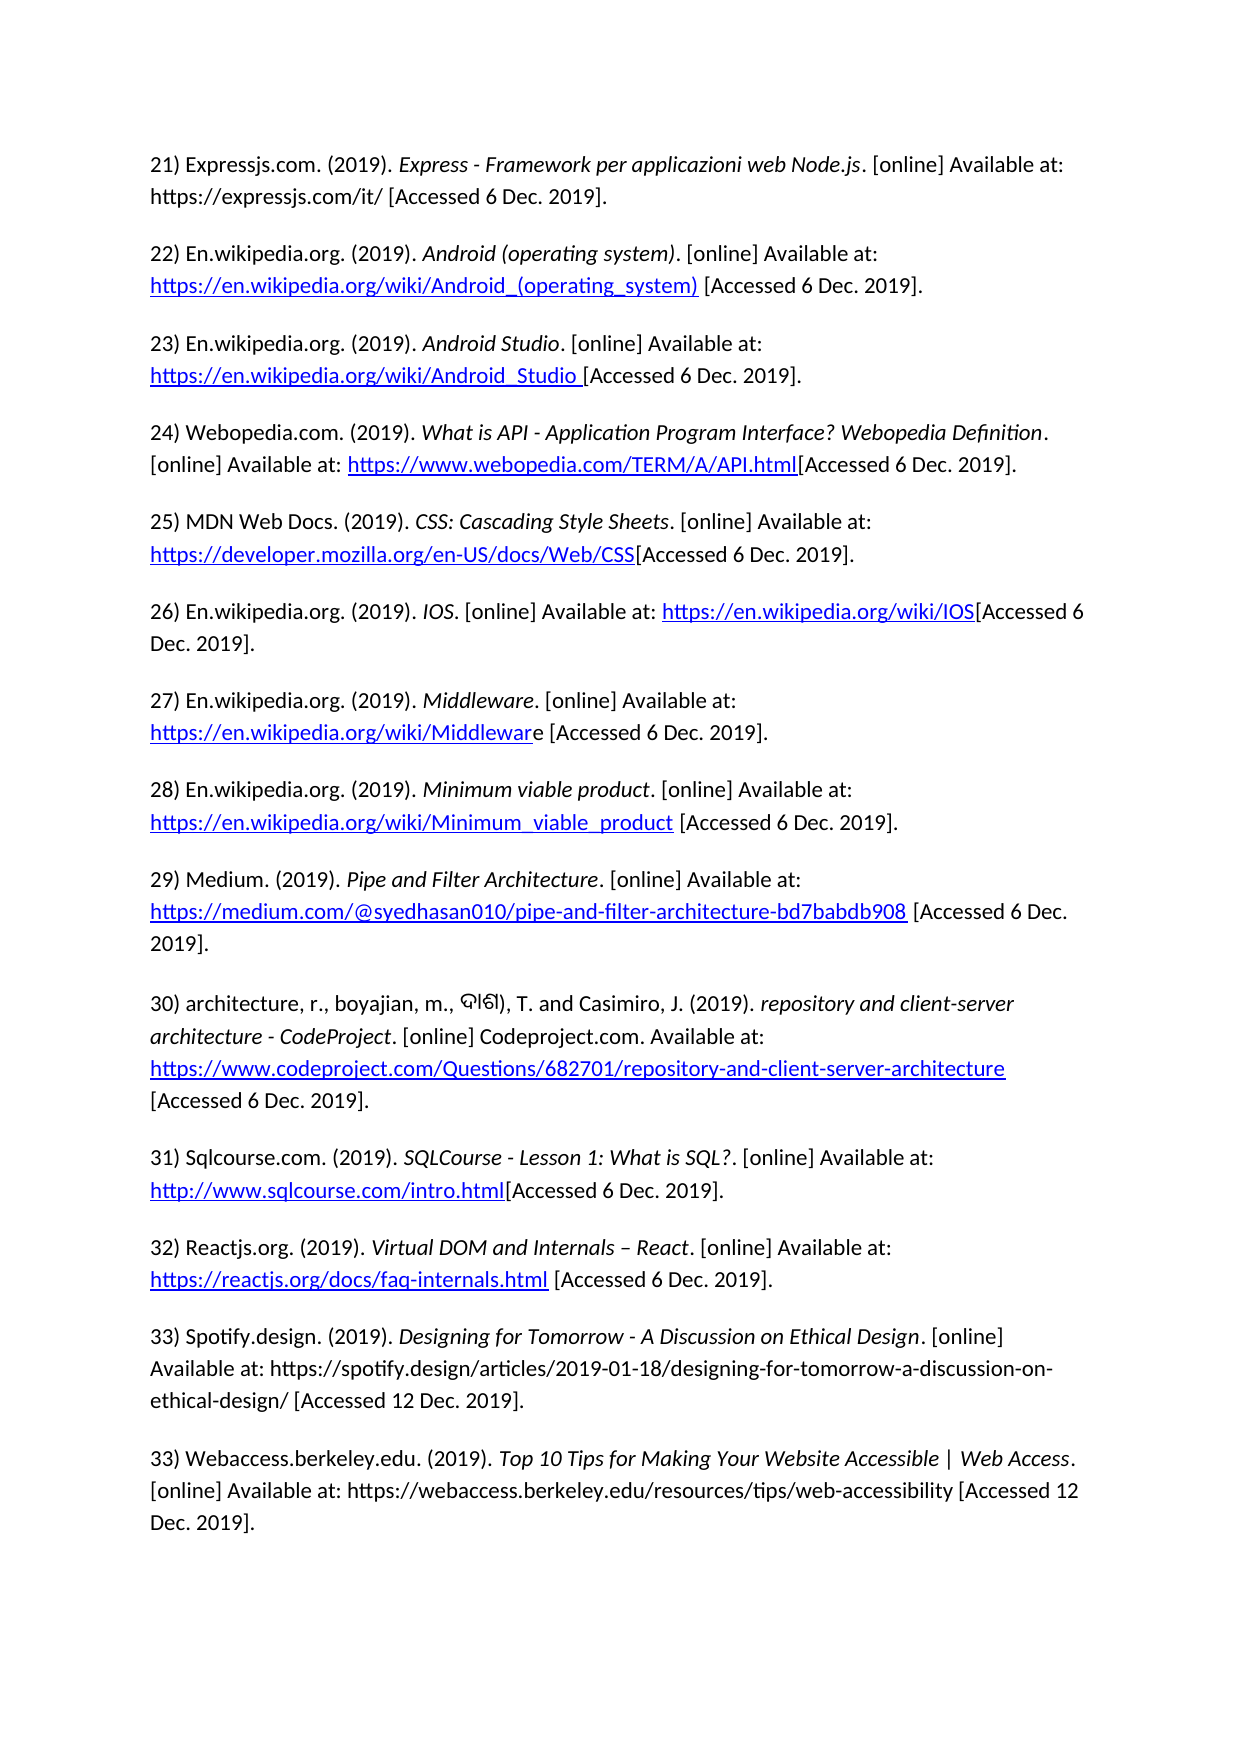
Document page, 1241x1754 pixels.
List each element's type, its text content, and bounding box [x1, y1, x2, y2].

text 30) architecture, r., boyajian, m., ଦାଶ), T. and Casimiro, J. (2019). repository and client-server architecture - CodeProject. [online] Codeproject.com. Available at: https://www.codeproject.com/Questions/682701/repository-and-client-server-architecture [Accessed 6 Dec. 2019]. [150, 987, 1090, 1114]
text 28) En.wikipedia.org. (2019). Minimum viable product. [online] Available at: https://en.wikipedia.org/wiki/Minimum_viable_product [Accessed 6 Dec. 2019]. [150, 776, 1090, 836]
text 32) Reactjs.org. (2019). Virtual DOM and Internals – React. [online] Available at: https://reactjs.org/docs/faq-internals.html [Accessed 6 Dec. 2019]. [150, 1233, 1090, 1293]
text 26) En.wikipedia.org. (2019). IOS. [online] Available at: https://en.wikipedia.org/wiki/IOS[Accessed 6 Dec. 2019]. [150, 597, 1090, 657]
text 21) Expressjs.com. (2019). Express - Framework per applicazioni web Node.js. [online] Available at: https://expressjs.com/it/ [Accessed 6 Dec. 2019]. [150, 150, 1090, 210]
text 33) Webaccess.berkeley.edu. (2019). Top 10 Tips for Making Your Website Accessible | Web Access. [online] Available at: https://webaccess.berkeley.edu/resources/tips/web-accessibility [Accessed 12 Dec. 2019]. [150, 1444, 1090, 1536]
text 22) En.wikipedia.org. (2019). Android (operating system). [online] Available at: https://en.wikipedia.org/wiki/Android_(operating_system) [Accessed 6 Dec. 2019]. [150, 239, 1090, 299]
text 27) En.wikipedia.org. (2019). Middleware. [online] Available at: https://en.wikipedia.org/wiki/Middleware [Accessed 6 Dec. 2019]. [150, 686, 1090, 746]
text 33) Spotify.design. (2019). Designing for Tomorrow - A Discussion on Ethical Design. [online] Available at: https://spotify.design/articles/2019-01-18/designing-for-tomorrow-a-discussion-on-ethical-design/ [Accessed 12 Dec. 2019]. [150, 1322, 1090, 1415]
text 31) Sqlcourse.com. (2019). SQLCourse - Lesson 1: What is SQL?. [online] Available at: http://www.sqlcourse.com/intro.html[Accessed 6 Dec. 2019]. [150, 1143, 1090, 1204]
text 24) Webopedia.com. (2019). What is API - Application Program Interface? Webopedia Definition. [online] Available at: https://www.webopedia.com/TERM/A/API.html[Accessed 6 Dec. 2019]. [150, 418, 1090, 478]
text 29) Medium. (2019). Pipe and Filter Architecture. [online] Available at: https://medium.com/@syedhasan010/pipe-and-filter-architecture-bd7babdb908 [Accessed 6 Dec. 2019]. [150, 865, 1090, 957]
text 25) MDN Web Docs. (2019). CSS: Cascading Style Sheets. [online] Available at: https://developer.mozilla.org/en-US/docs/Web/CSS[Accessed 6 Dec. 2019]. [150, 507, 1090, 568]
text 23) En.wikipedia.org. (2019). Android Studio. [online] Available at: https://en.wikipedia.org/wiki/Android_Studio [Accessed 6 Dec. 2019]. [150, 329, 1090, 389]
